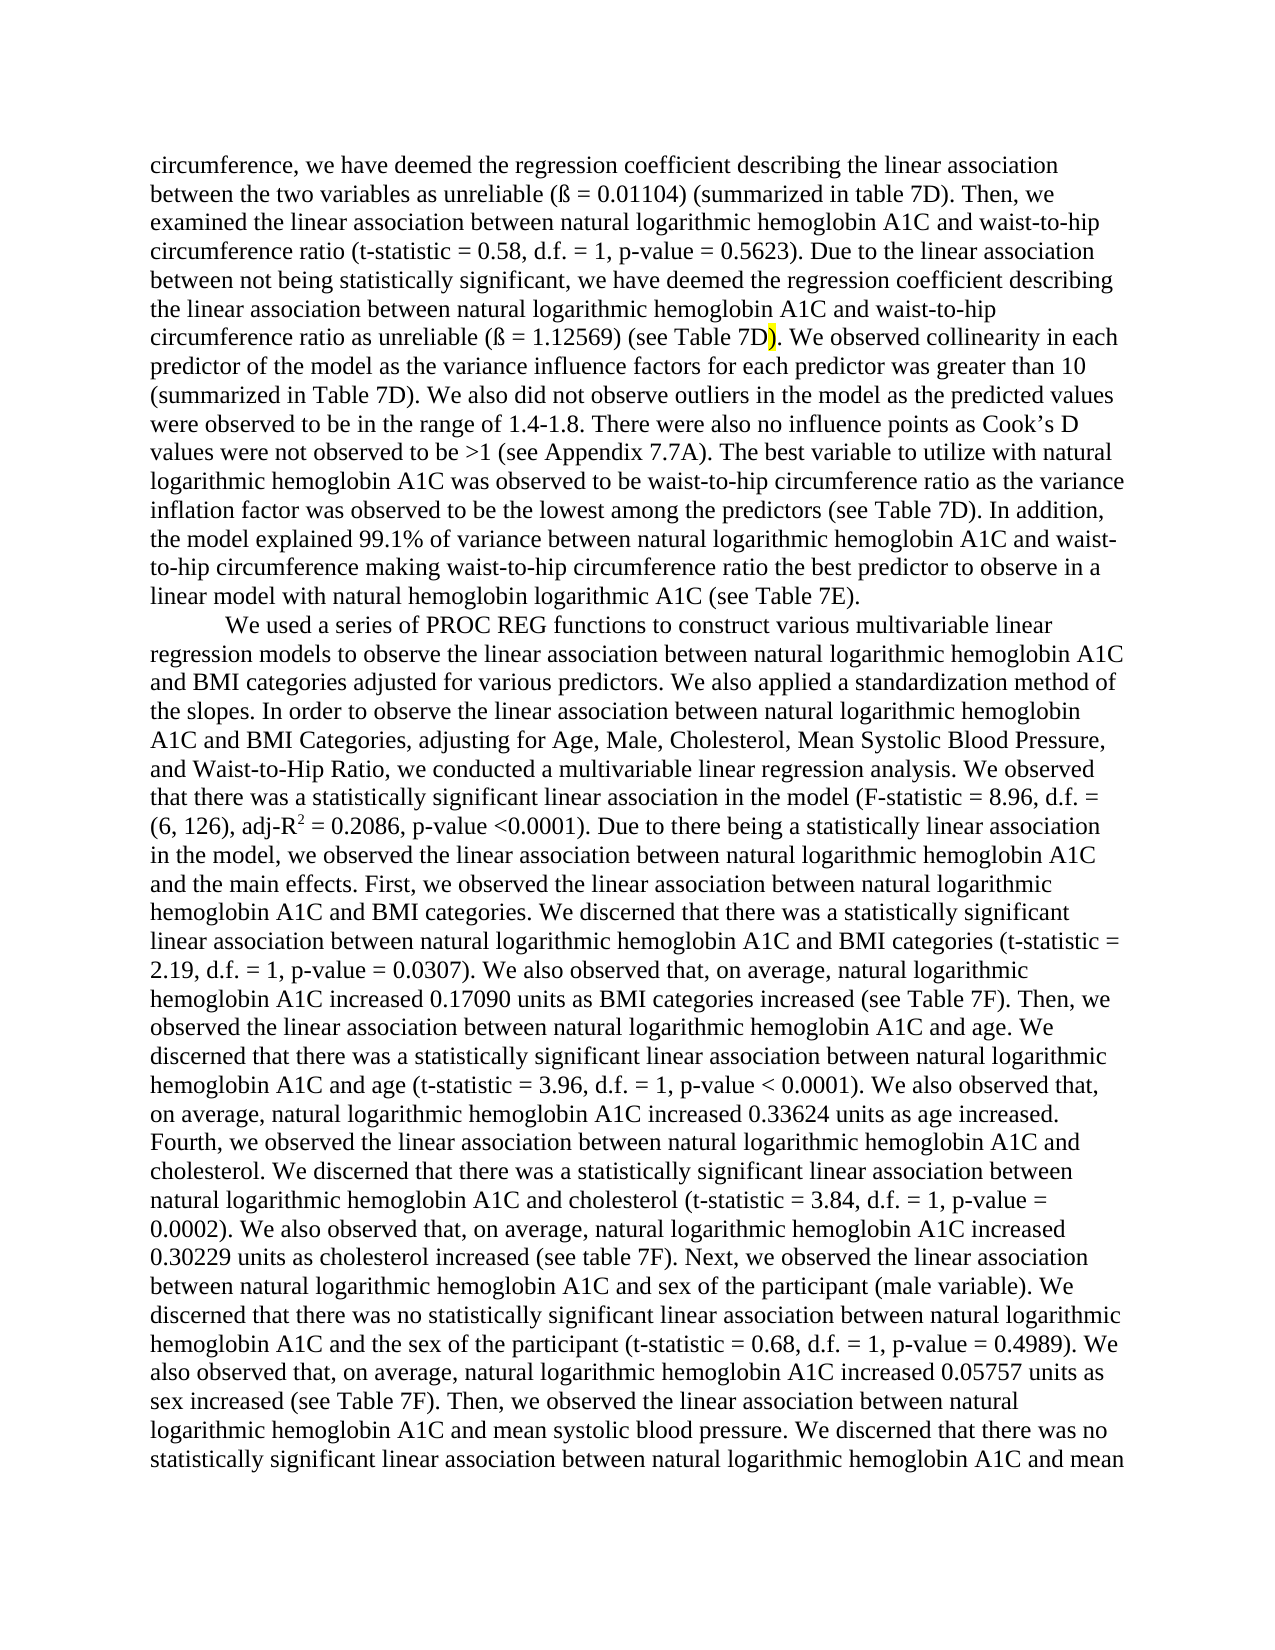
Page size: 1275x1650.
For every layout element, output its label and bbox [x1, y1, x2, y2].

text [150, 610, 1125, 1472]
text [150, 150, 1125, 610]
